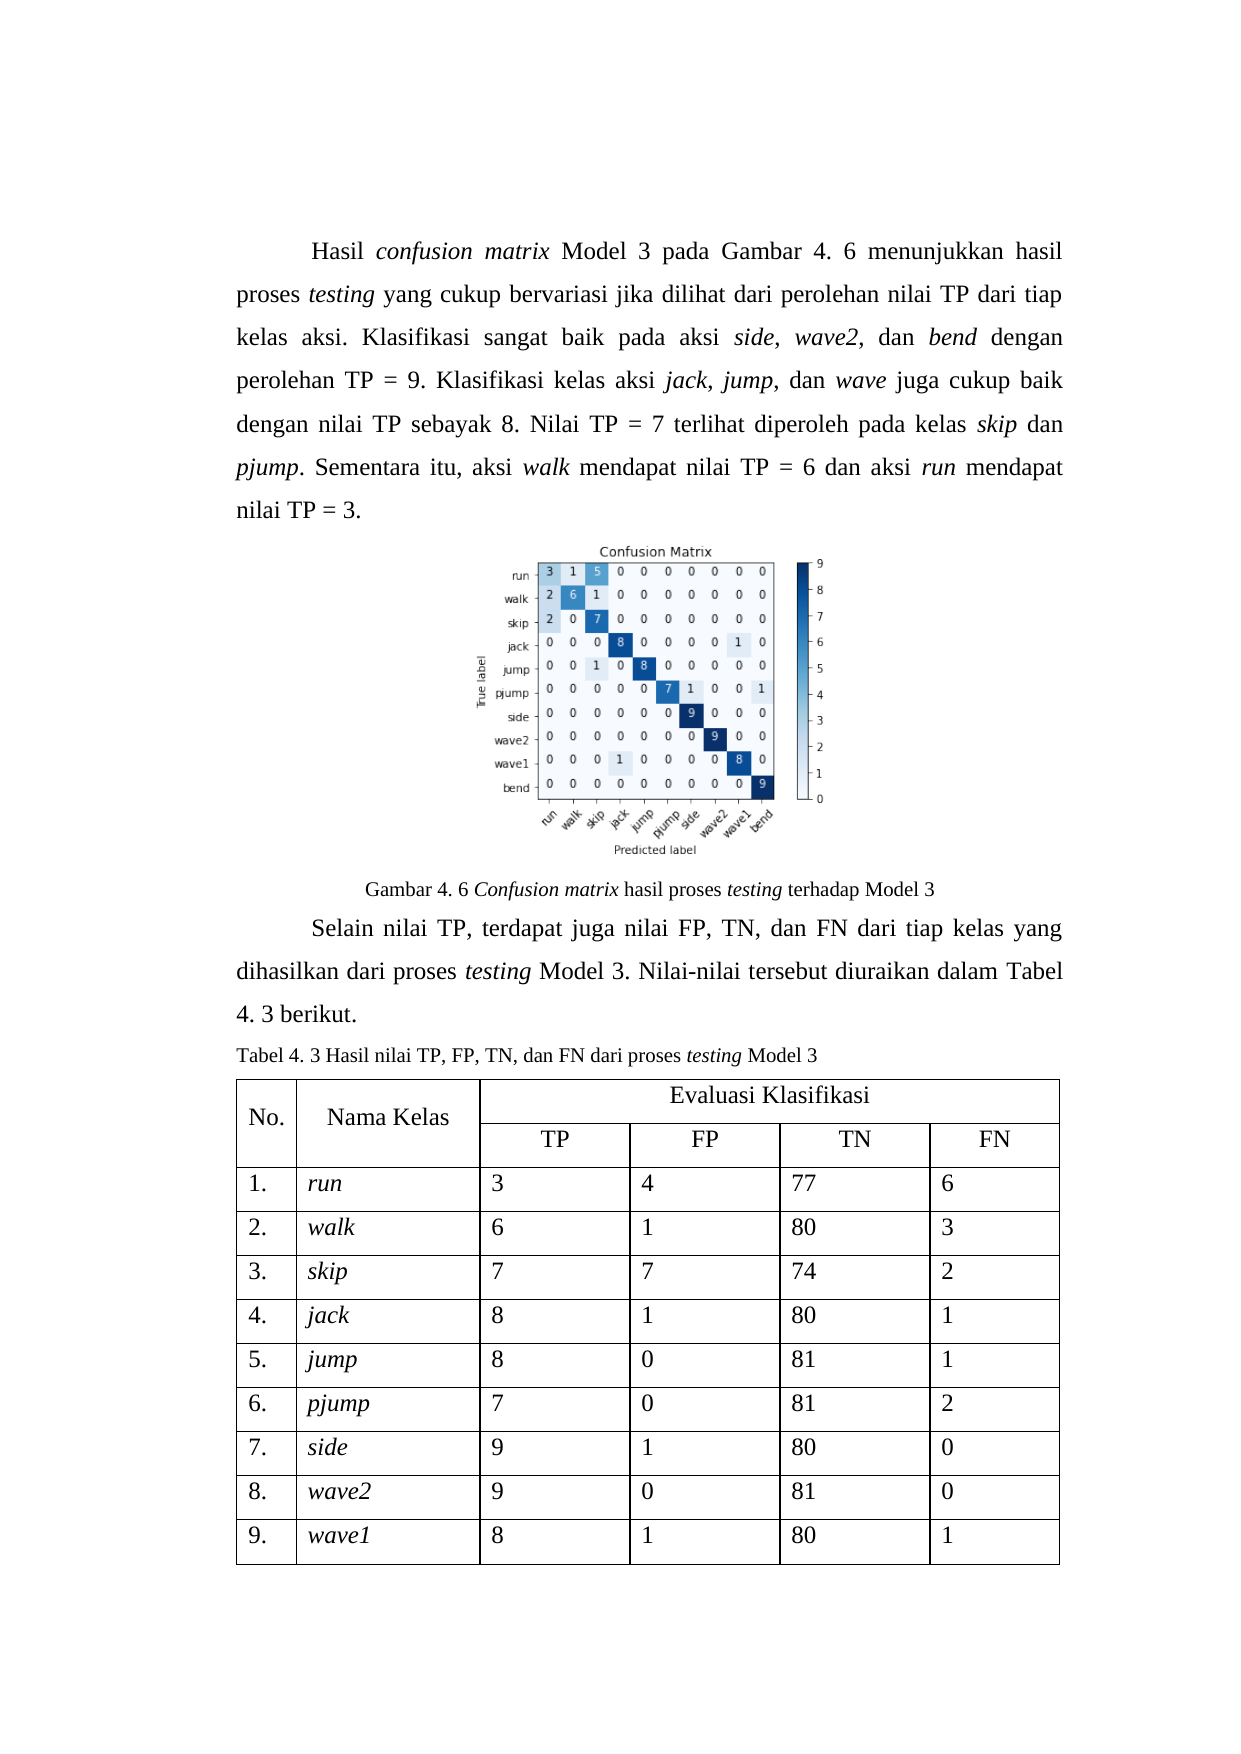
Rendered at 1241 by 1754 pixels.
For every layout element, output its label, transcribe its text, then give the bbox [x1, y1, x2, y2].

table_cell 2 [931, 1388, 1059, 1431]
table_cell 0 [931, 1432, 1059, 1475]
table_cell 81 [781, 1476, 929, 1519]
table_cell 5. [237, 1344, 296, 1387]
table_cell 0 [931, 1476, 1059, 1519]
table_cell 1 [631, 1432, 779, 1475]
table_cell TN [781, 1124, 929, 1167]
table_cell 80 [781, 1212, 929, 1255]
table_cell 1. [237, 1168, 296, 1211]
text Hasil confusion matrix Model 3 pada Gambar 4. 6 menunjukkan hasil proses testing yang cukup bervariasi jika dilihat dari perolehan nilai TP dari tiap kelas aksi. Klasifikasi sangat baik pada aksi side, wave2, dan bend dengan perolehan TP = 9. Klasifikasi kelas aksi jack, jump, dan wave juga cukup baik dengan nilai TP sebayak 8. Nilai TP = 7 terlihat diperoleh pada kelas skip dan pjump. Sementara itu, aksi walk mendapat nilai TP = 6 dan aksi run mendapat nilai TP = 3. [236, 236, 1063, 524]
table_cell 1 [931, 1520, 1059, 1563]
table_cell run [297, 1168, 479, 1211]
text Gambar 4. 6 Confusion matrix hasil proses testing terhadap Model 3 [236, 877, 1063, 901]
table_cell side [297, 1432, 479, 1475]
table_header No. [237, 1080, 296, 1167]
table_cell 1 [631, 1520, 779, 1563]
table_cell 80 [781, 1520, 929, 1563]
table_cell 74 [781, 1256, 929, 1299]
table_cell 2 [931, 1256, 1059, 1299]
table_cell 1 [931, 1300, 1059, 1343]
table_cell 3 [931, 1212, 1059, 1255]
table_cell 9 [481, 1432, 629, 1475]
table_cell pjump [297, 1388, 479, 1431]
table_cell 80 [781, 1432, 929, 1475]
table_cell 7 [481, 1388, 629, 1431]
table_cell 6. [237, 1388, 296, 1431]
picture [470, 538, 830, 863]
table_cell 7. [237, 1432, 296, 1475]
table_cell 4 [631, 1168, 779, 1211]
table_cell 9 [481, 1476, 629, 1519]
table_cell 7 [631, 1256, 779, 1299]
table_cell wave2 [297, 1476, 479, 1519]
table_cell 4. [237, 1300, 296, 1343]
table_cell TP [481, 1124, 629, 1167]
table_cell walk [297, 1212, 479, 1255]
table_cell 9. [237, 1520, 296, 1563]
table_cell 8 [481, 1344, 629, 1387]
table_cell jack [297, 1300, 479, 1343]
table_cell FN [931, 1124, 1059, 1167]
table_cell wave1 [297, 1520, 479, 1563]
table_cell 3 [481, 1168, 629, 1211]
table_cell 77 [781, 1168, 929, 1211]
table_cell 2. [237, 1212, 296, 1255]
table_cell jump [297, 1344, 479, 1387]
table_cell 6 [481, 1212, 629, 1255]
table_cell 0 [631, 1344, 779, 1387]
table_cell skip [297, 1256, 479, 1299]
table_cell 0 [631, 1476, 779, 1519]
table_cell 6 [931, 1168, 1059, 1211]
table_cell FP [631, 1124, 779, 1167]
table_cell 0 [631, 1388, 779, 1431]
table_cell 80 [781, 1300, 929, 1343]
table_cell 81 [781, 1388, 929, 1431]
table_cell 1 [631, 1300, 779, 1343]
table_cell 3. [237, 1256, 296, 1299]
text Tabel 4. 3 Hasil nilai TP, FP, TN, dan FN dari proses testing Model 3 [236, 1043, 1063, 1067]
table_cell 81 [781, 1344, 929, 1387]
table_cell 1 [931, 1344, 1059, 1387]
table_header Nama Kelas [297, 1080, 479, 1167]
text Selain nilai TP, terdapat juga nilai FP, TN, dan FN dari tiap kelas yang dihasilkan dari proses testing Model 3. Nilai-nilai tersebut diuraikan dalam Tabel 4. 3 berikut. [236, 913, 1063, 1028]
table_cell 8 [481, 1300, 629, 1343]
table_cell 7 [481, 1256, 629, 1299]
table_cell 1 [631, 1212, 779, 1255]
table_header Evaluasi Klasifikasi [481, 1080, 1059, 1123]
table_cell 8. [237, 1476, 296, 1519]
table_cell 8 [481, 1520, 629, 1563]
